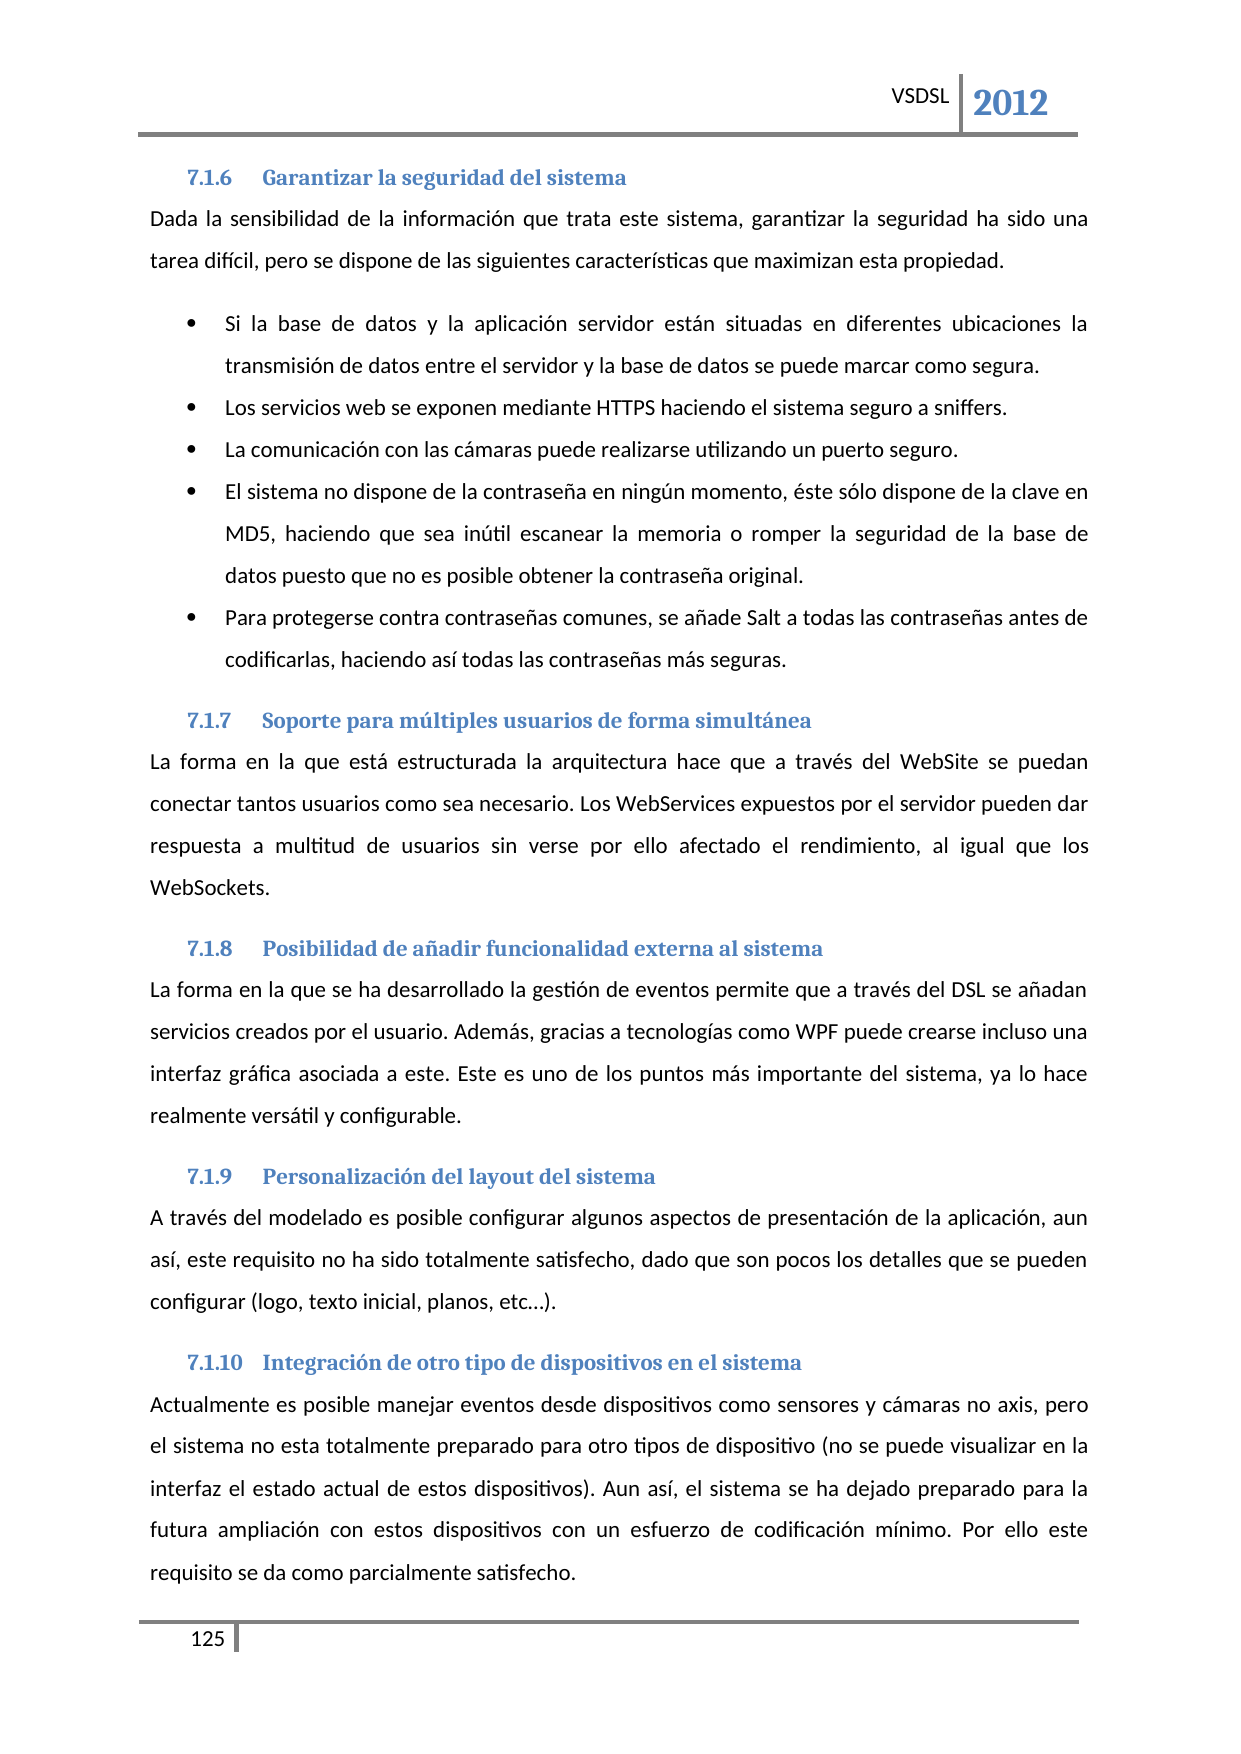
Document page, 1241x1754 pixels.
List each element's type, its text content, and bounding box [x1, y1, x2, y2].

subtitle Integración de otro tipo de dispositivos en el sistema [187, 1350, 1090, 1377]
text A través del modelado es posible configurar algunos aspectos de presentación de la aplicación, aun así, este requisito no ha sido totalmente satisfecho, dado que son pocos los detalles que se pueden configurar (logo, texto inicial, planos, etc…). [150, 1203, 1090, 1315]
subtitle Personalización del layout del sistema [187, 1164, 1090, 1190]
text La forma en la que está estructurada la arquitectura hace que a través del WebSite se puedan conectar tantos usuarios como sea necesario. Los WebServices expuestos por el servidor pueden dar respuesta a multitud de usuarios sin verse por ello afectado el rendimiento, al igual que los WebSockets. [150, 747, 1090, 901]
text Dada la sensibilidad de la información que trata este sistema, garantizar la seguridad ha sido una tarea difícil, pero se dispone de las siguientes características que maximizan esta propiedad. [150, 204, 1090, 274]
subtitle Posibilidad de añadir funcionalidad externa al sistema [187, 936, 1090, 962]
list La comunicación con las cámaras puede realizarse utilizando un puerto seguro. [187, 435, 1090, 463]
list Para protegerse contra contraseñas comunes, se añade Salt a todas las contraseñas antes de codificarlas, haciendo así todas las contraseñas más seguras. [187, 603, 1090, 673]
text Actualmente es posible manejar eventos desde dispositivos como sensores y cámaras no axis, pero el sistema no esta totalmente preparado para otro tipos de dispositivo (no se puede visualizar en la interfaz el estado actual de estos dispositivos). Aun así, el sistema se ha dejado preparado para la futura ampliación con estos dispositivos con un esfuerzo de codificación mínimo. Por ello este requisito se da como parcialmente satisfecho. [150, 1390, 1090, 1586]
text La forma en la que se ha desarrollado la gestión de eventos permite que a través del DSL se añadan servicios creados por el usuario. Además, gracias a tecnologías como WPF puede crearse incluso una interfaz gráfica asociada a este. Este es uno de los puntos más importante del sistema, ya lo hace realmente versátil y configurable. [150, 975, 1090, 1129]
list El sistema no dispone de la contraseña en ningún momento, éste sólo dispone de la clave en MD5, haciendo que sea inútil escanear la memoria o romper la seguridad de la base de datos puesto que no es posible obtener la contraseña original. [187, 477, 1090, 589]
subtitle Soporte para múltiples usuarios de forma simultánea [187, 707, 1090, 734]
list Si la base de datos y la aplicación servidor están situadas en diferentes ubicaciones la transmisión de datos entre el servidor y la base de datos se puede marcar como segura. [187, 309, 1090, 379]
list Los servicios web se exponen mediante HTTPS haciendo el sistema seguro a sniffers. [187, 393, 1090, 421]
subtitle Garantizar la seguridad del sistema [187, 164, 1090, 191]
